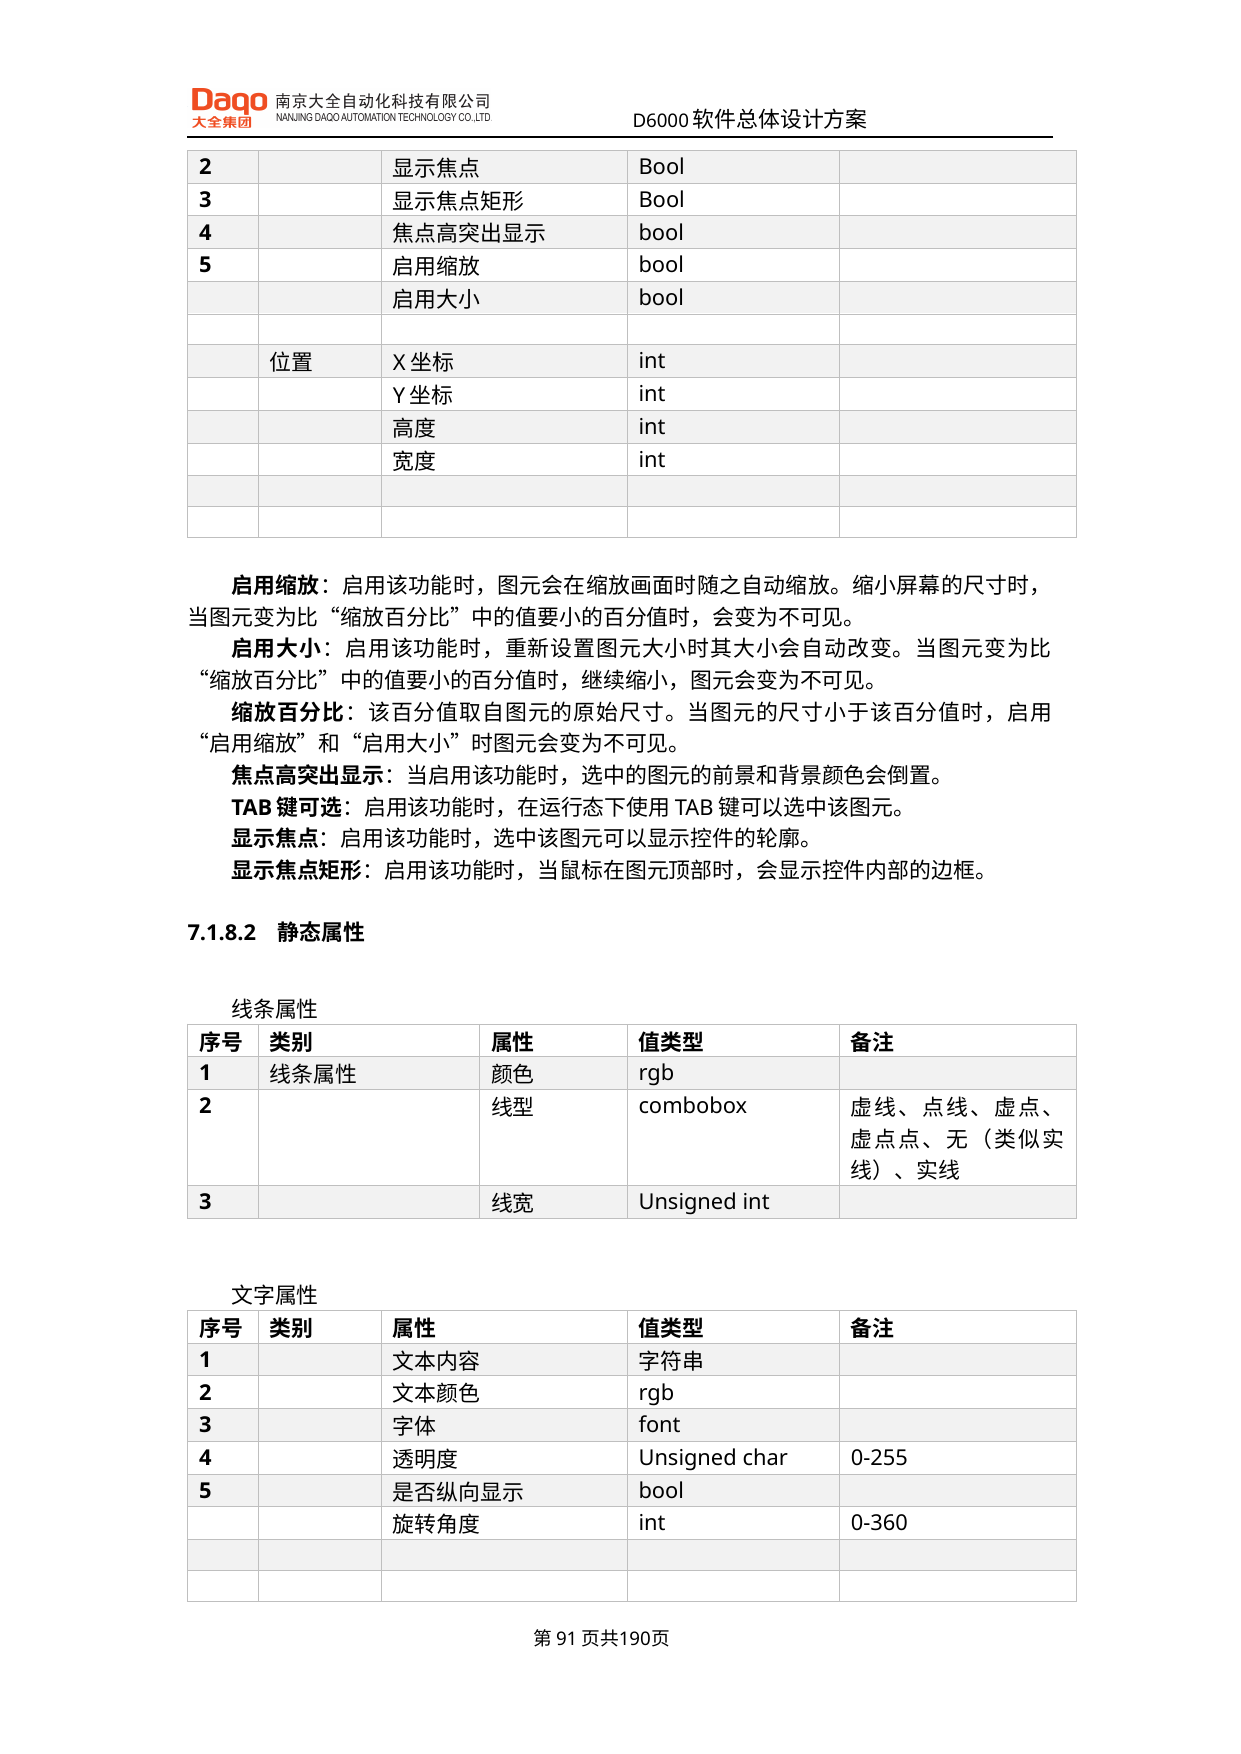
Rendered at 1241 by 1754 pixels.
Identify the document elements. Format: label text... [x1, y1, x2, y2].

subtitle 静态属性 [187, 914, 1053, 946]
text 文字属性 [187, 1278, 1053, 1310]
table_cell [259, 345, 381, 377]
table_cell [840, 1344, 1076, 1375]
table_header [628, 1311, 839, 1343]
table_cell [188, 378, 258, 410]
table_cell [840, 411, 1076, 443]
text 显示焦点矩形：启用该功能时，当鼠标在图元顶部时，会显示控件内部的边框。 [187, 853, 1053, 885]
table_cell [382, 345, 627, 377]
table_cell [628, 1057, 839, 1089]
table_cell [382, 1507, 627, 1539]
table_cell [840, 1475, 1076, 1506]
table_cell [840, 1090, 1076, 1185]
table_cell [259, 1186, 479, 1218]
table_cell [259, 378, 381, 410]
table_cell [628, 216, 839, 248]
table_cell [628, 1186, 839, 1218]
picture [187, 88, 492, 128]
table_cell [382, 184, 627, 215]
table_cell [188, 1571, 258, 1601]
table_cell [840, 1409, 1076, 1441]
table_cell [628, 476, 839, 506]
text 线条属性 [187, 992, 1053, 1023]
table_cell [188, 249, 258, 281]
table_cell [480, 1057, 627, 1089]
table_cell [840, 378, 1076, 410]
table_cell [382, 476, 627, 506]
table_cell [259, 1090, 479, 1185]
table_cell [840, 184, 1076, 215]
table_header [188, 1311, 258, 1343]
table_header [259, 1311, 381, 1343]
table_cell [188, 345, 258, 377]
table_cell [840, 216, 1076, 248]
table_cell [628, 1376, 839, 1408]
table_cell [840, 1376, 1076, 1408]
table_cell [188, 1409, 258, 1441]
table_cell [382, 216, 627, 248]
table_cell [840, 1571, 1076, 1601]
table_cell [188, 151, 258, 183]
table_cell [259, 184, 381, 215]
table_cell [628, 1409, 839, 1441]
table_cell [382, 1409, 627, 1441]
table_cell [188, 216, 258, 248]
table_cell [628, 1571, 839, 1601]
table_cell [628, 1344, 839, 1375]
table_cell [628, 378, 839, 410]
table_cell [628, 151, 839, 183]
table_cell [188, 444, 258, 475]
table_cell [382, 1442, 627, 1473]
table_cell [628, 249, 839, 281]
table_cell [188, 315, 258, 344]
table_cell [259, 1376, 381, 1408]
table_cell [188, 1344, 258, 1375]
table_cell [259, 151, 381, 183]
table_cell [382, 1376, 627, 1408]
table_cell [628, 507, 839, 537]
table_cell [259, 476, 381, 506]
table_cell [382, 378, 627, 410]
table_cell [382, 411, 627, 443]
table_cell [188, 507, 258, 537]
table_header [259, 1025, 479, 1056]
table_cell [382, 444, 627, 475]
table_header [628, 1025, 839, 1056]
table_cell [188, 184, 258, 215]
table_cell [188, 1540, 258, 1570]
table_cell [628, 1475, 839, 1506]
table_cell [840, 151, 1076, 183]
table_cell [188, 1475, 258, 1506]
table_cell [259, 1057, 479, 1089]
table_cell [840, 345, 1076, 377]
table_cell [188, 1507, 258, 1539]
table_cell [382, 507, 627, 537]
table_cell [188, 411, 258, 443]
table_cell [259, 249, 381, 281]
text 显示焦点：启用该功能时，选中该图元可以显示控件的轮廓。 [187, 821, 1053, 853]
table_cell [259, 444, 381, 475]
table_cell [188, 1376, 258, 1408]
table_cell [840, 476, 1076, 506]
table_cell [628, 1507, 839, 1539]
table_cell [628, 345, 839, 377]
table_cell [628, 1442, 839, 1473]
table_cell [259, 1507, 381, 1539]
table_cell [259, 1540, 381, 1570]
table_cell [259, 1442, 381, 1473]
text 焦点高突出显示：当启用该功能时，选中的图元的前景和背景颜色会倒置。 [187, 758, 1053, 789]
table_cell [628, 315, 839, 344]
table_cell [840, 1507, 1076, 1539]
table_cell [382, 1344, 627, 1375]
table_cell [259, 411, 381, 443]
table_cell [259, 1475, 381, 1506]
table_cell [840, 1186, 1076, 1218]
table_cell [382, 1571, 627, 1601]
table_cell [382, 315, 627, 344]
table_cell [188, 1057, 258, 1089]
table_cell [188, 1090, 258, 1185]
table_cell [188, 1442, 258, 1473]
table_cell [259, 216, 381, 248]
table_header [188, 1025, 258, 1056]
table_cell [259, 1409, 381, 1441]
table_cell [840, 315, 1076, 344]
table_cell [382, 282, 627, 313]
text 启用大小：启用该功能时，重新设置图元大小时其大小会自动改变。当图元变为比“缩放百分比”中的值要小的百分值时，继续缩小，图元会变为不可见。 [187, 631, 1053, 694]
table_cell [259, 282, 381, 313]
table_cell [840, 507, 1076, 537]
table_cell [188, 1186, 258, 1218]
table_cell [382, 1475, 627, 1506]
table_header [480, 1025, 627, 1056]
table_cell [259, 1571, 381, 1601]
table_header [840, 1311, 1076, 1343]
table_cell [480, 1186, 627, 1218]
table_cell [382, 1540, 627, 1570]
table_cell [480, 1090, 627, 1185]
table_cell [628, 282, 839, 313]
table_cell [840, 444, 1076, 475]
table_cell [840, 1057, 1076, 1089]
text 启用缩放：启用该功能时，图元会在缩放画面时随之自动缩放。缩小屏幕的尺寸时，当图元变为比“缩放百分比”中的值要小的百分值时，会变为不可见。 [187, 568, 1053, 631]
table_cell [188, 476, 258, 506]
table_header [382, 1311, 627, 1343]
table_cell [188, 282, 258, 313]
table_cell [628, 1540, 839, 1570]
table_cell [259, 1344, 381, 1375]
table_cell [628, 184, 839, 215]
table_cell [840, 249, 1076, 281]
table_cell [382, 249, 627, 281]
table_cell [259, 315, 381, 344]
text 缩放百分比：该百分值取自图元的原始尺寸。当图元的尺寸小于该百分值时，启用“启用缩放”和“启用大小”时图元会变为不可见。 [187, 694, 1053, 758]
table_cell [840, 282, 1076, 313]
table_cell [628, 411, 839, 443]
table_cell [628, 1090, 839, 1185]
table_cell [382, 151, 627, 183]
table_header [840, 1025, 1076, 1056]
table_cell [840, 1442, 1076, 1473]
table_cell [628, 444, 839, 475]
text TAB键可选：启用该功能时，在运行态下使用TAB键可以选中该图元。 [187, 789, 1053, 821]
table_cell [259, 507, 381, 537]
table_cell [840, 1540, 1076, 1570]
